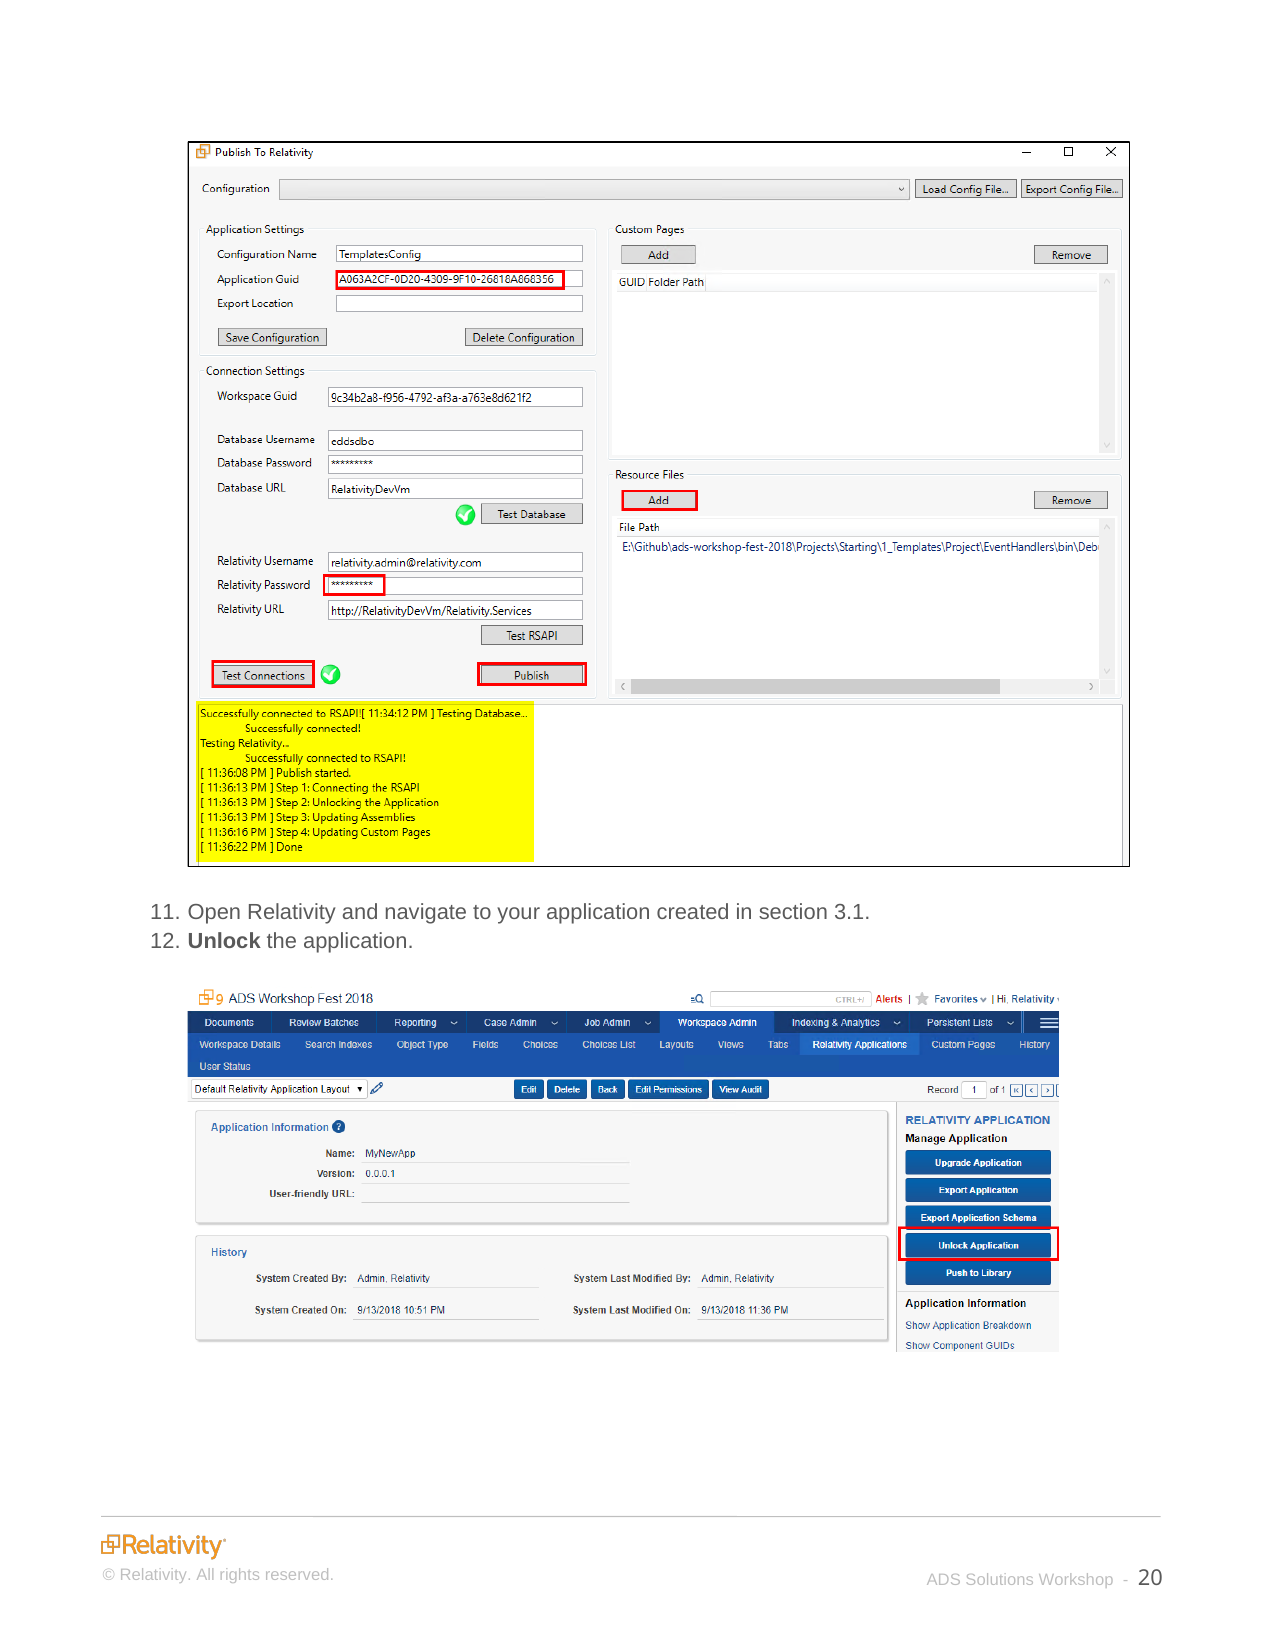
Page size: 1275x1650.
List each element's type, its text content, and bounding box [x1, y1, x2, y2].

picture [100, 1534, 227, 1560]
list Open Relativity and navigate to your application created in section 3.1. [150, 899, 1162, 924]
picture [187, 986, 1059, 1352]
list Unlock the application. [150, 928, 1162, 953]
picture [187, 141, 1130, 867]
